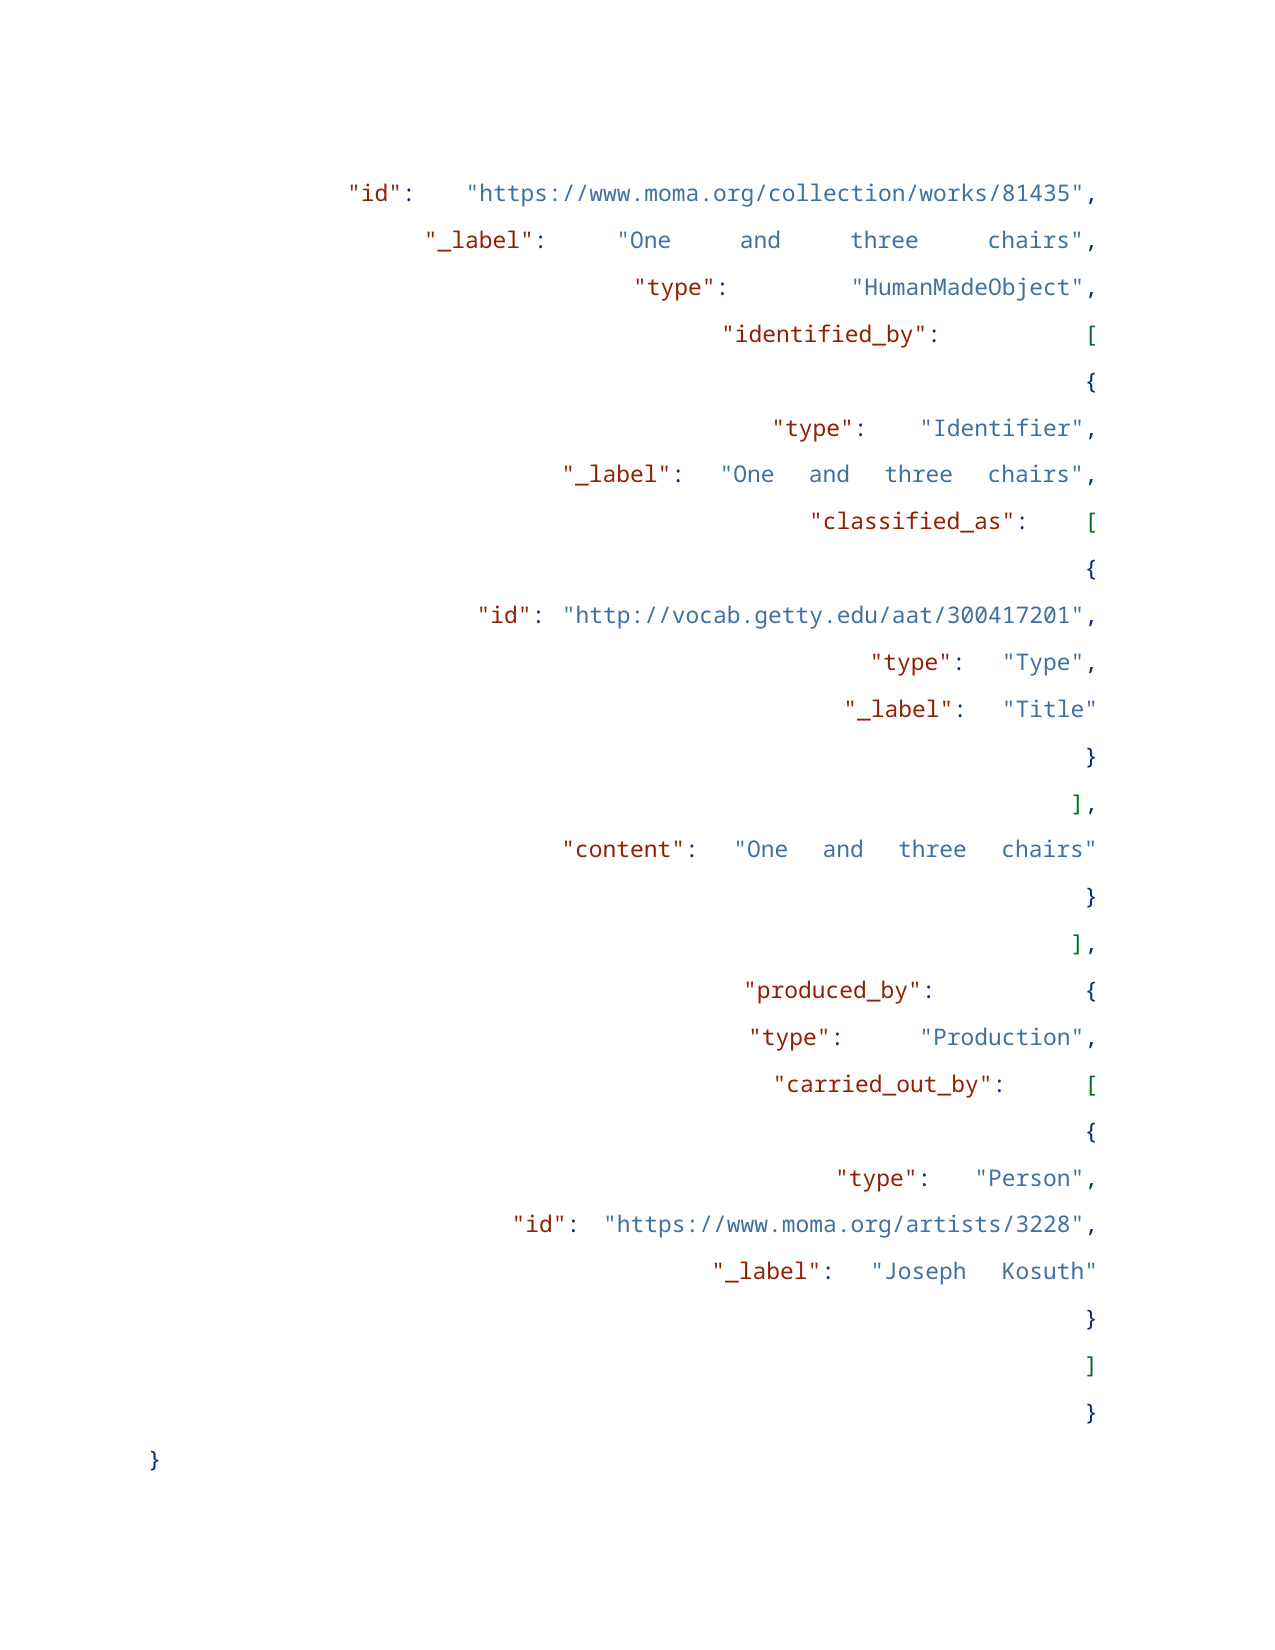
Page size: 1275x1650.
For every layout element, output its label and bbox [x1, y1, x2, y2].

text [148, 177, 1098, 1474]
